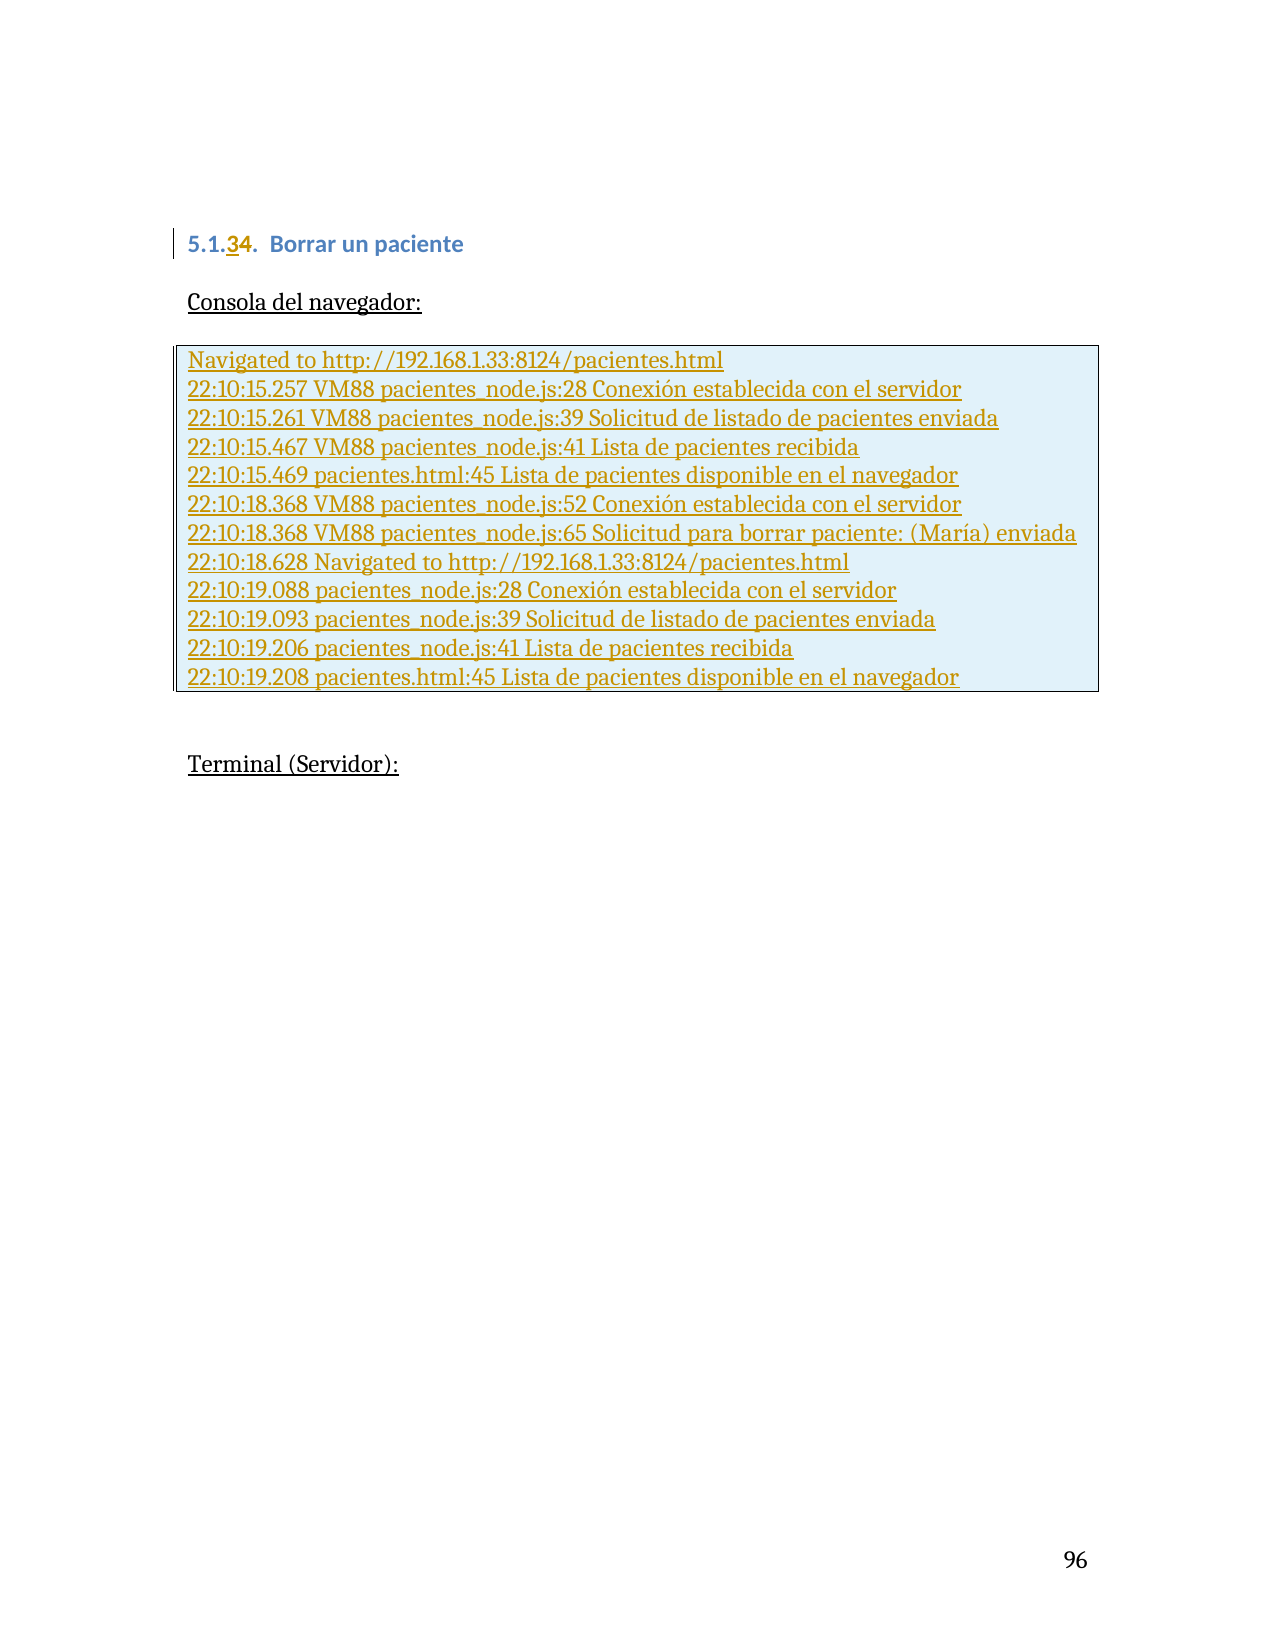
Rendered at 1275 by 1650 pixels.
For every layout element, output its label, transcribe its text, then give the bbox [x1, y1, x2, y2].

text Terminal (Servidor): [187, 750, 1087, 778]
text Consola del navegador: [187, 288, 1087, 316]
subtitle 5.1.. Borrar un paciente [187, 228, 1087, 259]
